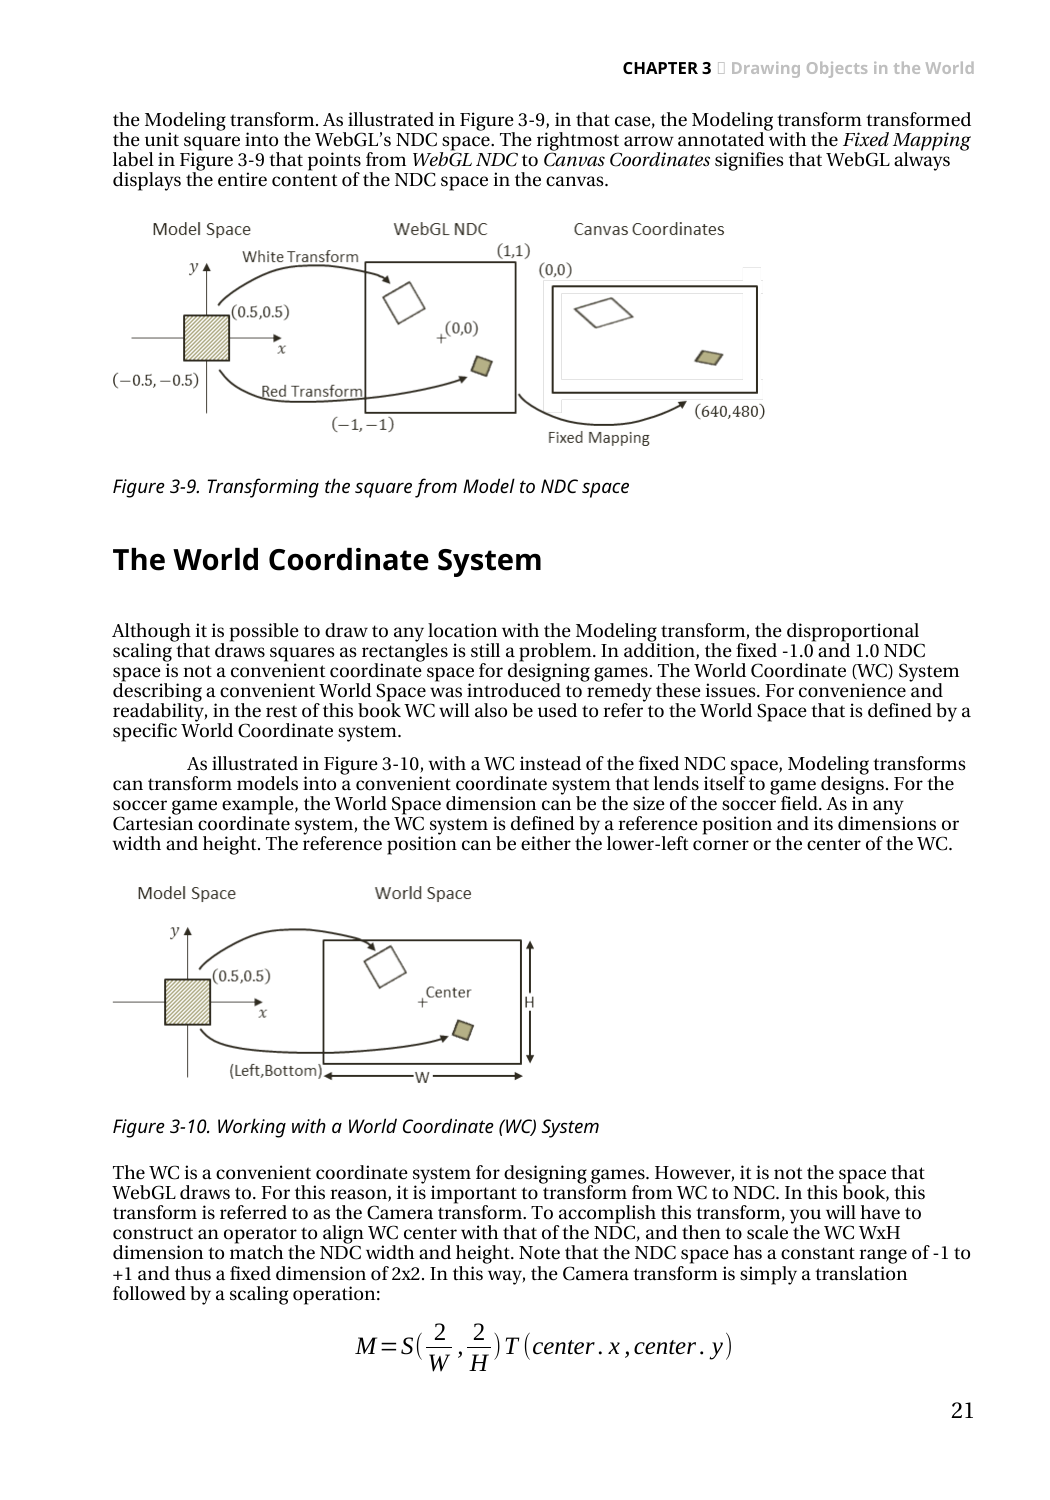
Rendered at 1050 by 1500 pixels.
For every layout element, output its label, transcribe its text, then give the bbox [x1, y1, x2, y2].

picture [112, 209, 773, 458]
subtitle The World Coordinate System [112, 539, 975, 578]
text As illustrated in Figure 3-10, with a WC instead of the fixed NDC space, Modeling transforms can transform models into a convenient coordinate system that lends itself to game designs. For the soccer game example, the World Space dimension can be the size of the soccer field. As in any Cartesian coordinate system, the WC system is defined by a reference position and its dimensions or width and height. The reference position can be either the lower-left corner or the center of the WC. [112, 756, 975, 855]
text Figure 3-9. Transforming the square from Model to NDC space [112, 474, 975, 499]
picture [112, 873, 545, 1098]
text Figure 3-10. Working with a World Coordinate (WC) System [112, 1113, 975, 1138]
text Although it is possible to draw to any location with the Modeling transform, the disproportional scaling that draws squares as rectangles is still a problem. In addition, the fixed -1.0 and 1.0 NDC space is not a convenient coordinate space for designing games. The World Coordinate (WC) System describing a convenient World Space was introduced to remedy these issues. For convenience and readability, in the rest of this book WC will also be used to refer to the World Space that is defined by a specific World Coordinate system. [112, 623, 975, 742]
text The WC is a convenient coordinate system for designing games. However, it is not the space that WebGL draws to. For this reason, it is important to transform from WC to NDC. In this book, this transform is referred to as the Camera transform. To accomplish this transform, you will have to construct an operator to align WC center with that of the NDC, and then to scale the WC WxH dimension to match the NDC width and height. Note that the NDC space has a constant range of -1 to +1 and thus a fixed dimension of 2x2. In this way, the Camera transform is simply a translation followed by a scaling operation: [112, 1165, 975, 1305]
